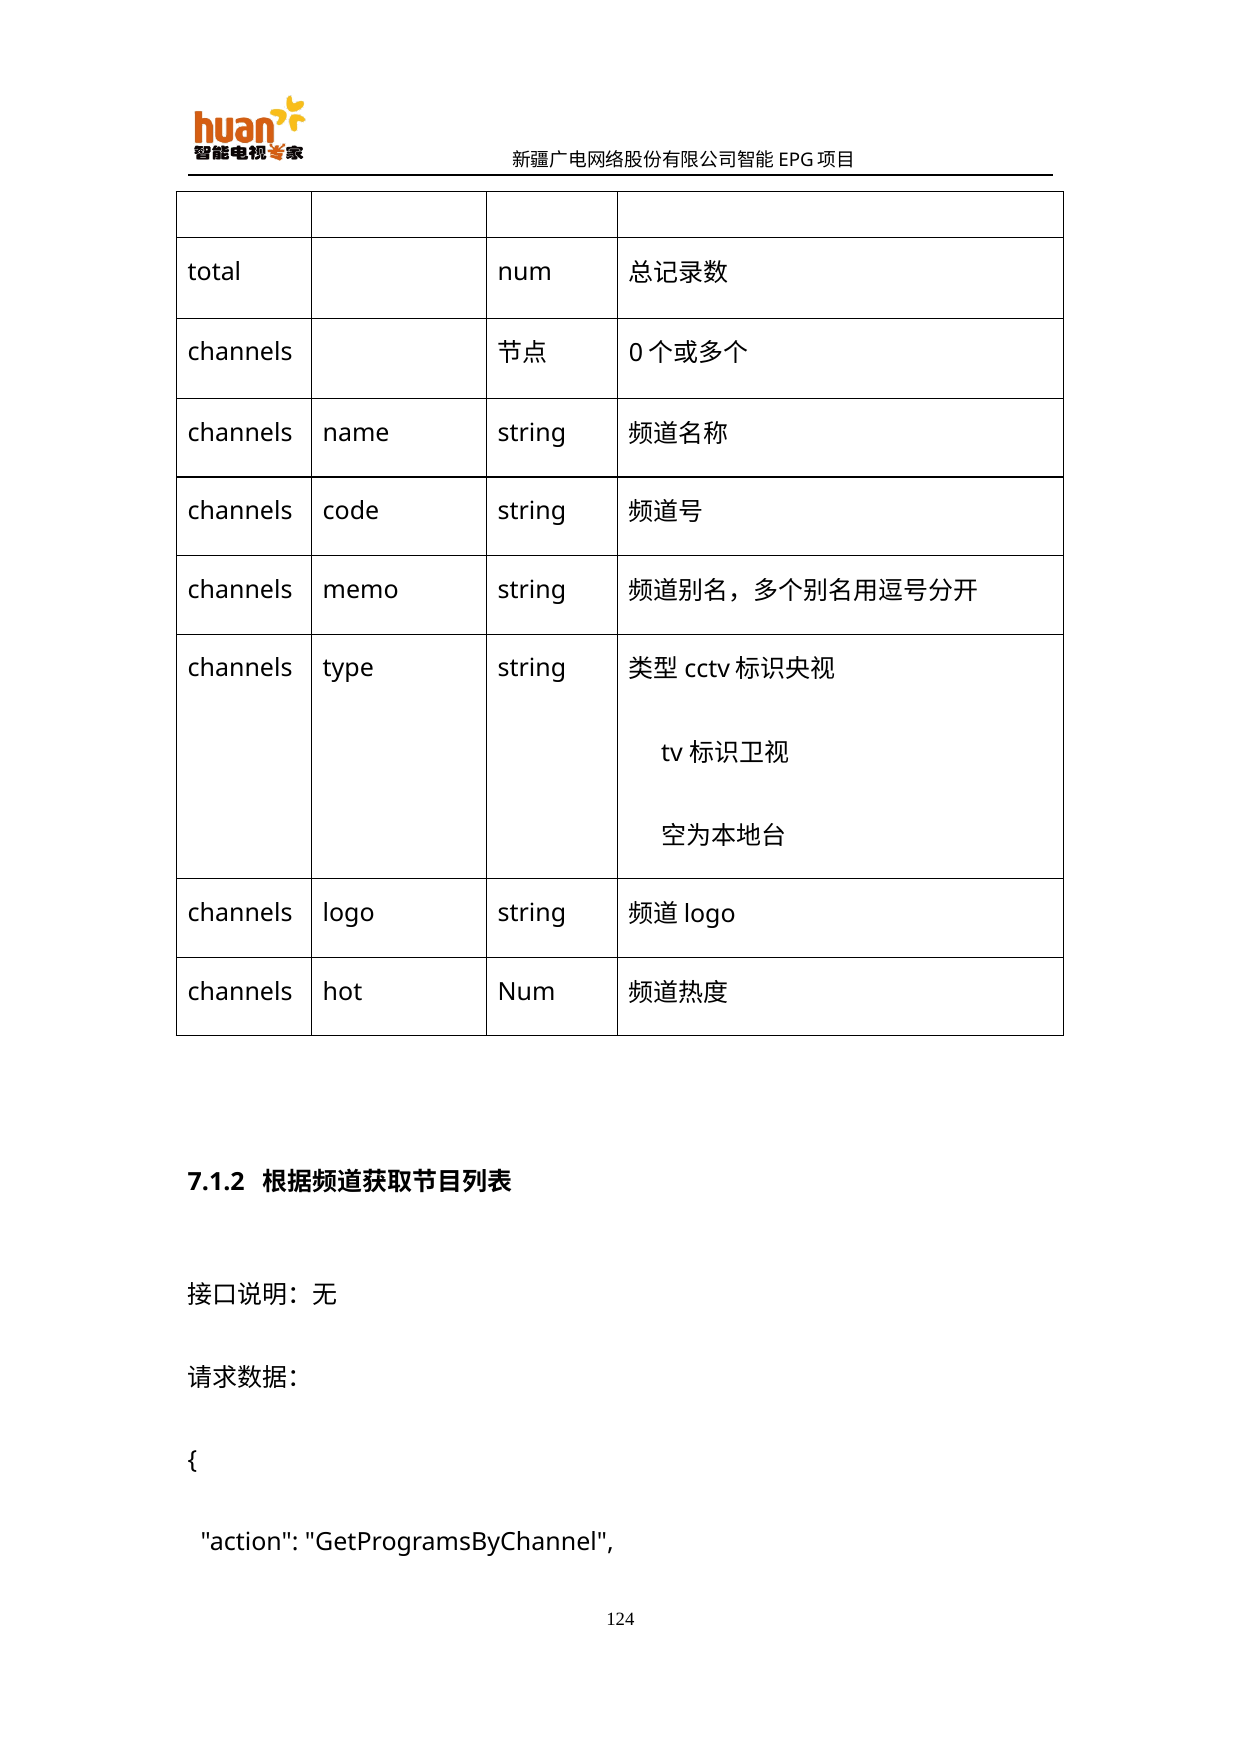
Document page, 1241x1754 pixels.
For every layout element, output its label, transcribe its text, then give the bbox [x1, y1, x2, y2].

text { [187, 1426, 1053, 1491]
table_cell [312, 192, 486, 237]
text 接口说明：无 [187, 1260, 1053, 1325]
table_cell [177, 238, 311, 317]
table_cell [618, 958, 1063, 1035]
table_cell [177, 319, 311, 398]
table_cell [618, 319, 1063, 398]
picture [187, 88, 313, 167]
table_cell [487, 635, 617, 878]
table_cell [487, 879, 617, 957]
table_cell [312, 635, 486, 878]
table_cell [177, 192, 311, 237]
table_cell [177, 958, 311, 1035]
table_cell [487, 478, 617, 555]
subtitle 根据频道获取节目列表 [187, 1147, 1053, 1212]
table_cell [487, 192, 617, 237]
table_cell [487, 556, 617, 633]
text 请求数据： [187, 1343, 1053, 1408]
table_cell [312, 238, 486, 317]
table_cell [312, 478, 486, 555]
text "action": "GetProgramsByChannel", [187, 1508, 1053, 1573]
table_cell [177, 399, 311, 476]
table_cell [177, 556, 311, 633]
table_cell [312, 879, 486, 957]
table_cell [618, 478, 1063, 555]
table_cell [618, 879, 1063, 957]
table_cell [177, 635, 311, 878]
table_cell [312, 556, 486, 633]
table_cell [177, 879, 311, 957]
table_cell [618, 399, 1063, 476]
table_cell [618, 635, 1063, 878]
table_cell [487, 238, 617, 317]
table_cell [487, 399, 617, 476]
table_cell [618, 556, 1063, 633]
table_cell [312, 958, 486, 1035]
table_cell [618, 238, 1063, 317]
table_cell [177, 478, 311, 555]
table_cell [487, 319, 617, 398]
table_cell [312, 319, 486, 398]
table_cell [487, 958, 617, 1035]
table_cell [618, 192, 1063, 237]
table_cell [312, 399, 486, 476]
